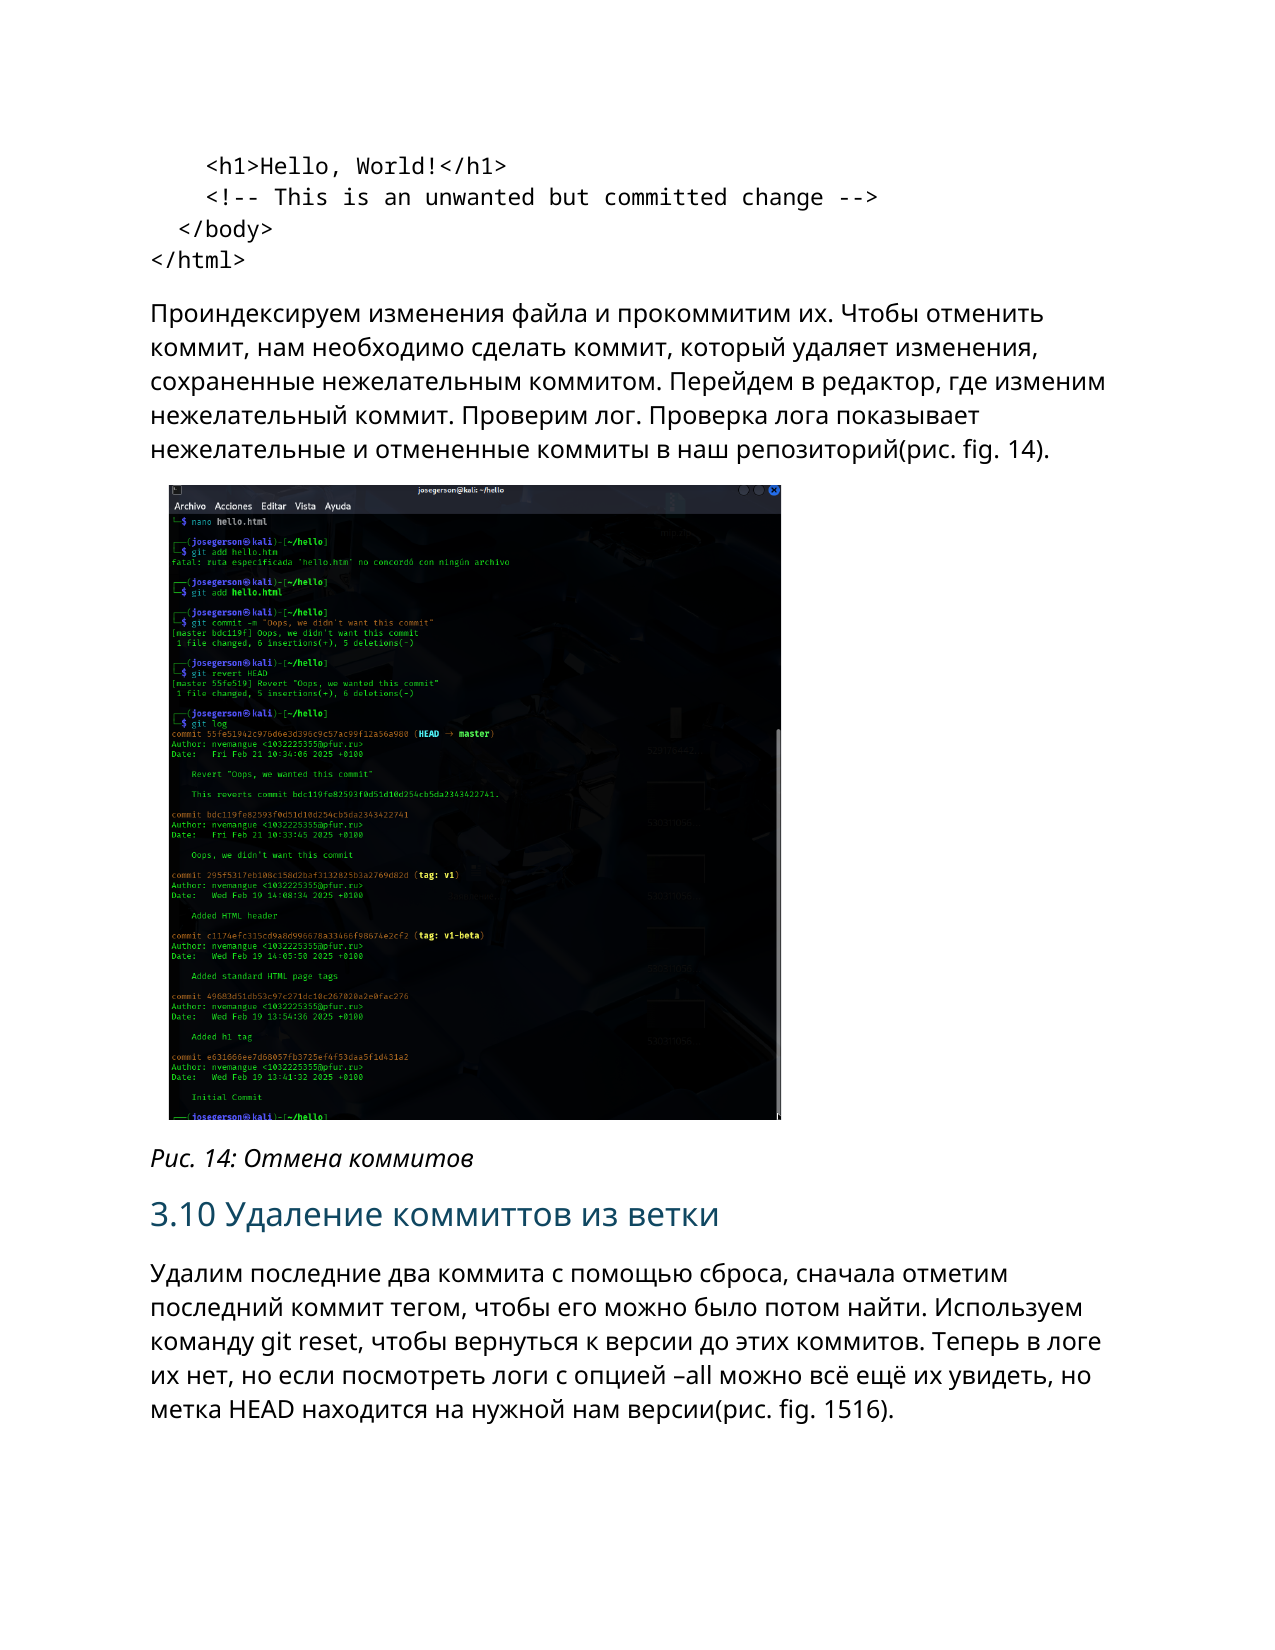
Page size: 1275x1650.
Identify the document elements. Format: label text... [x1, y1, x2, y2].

picture [168, 485, 782, 1120]
text Рис. 14: Отмена коммитов [150, 1140, 1125, 1174]
text Проиндексируем изменения файла и прокоммитим их. Чтобы отменить коммит, нам необходимо сделать коммит, который удаляет изменения, сохраненные нежелательным коммитом. Перейдем в редактор, где изменим нежелательный коммит. Проверим лог. Проверка лога показывает нежелательные и отмененные коммиты в наш репозиторий(рис. fig. 14). [150, 296, 1125, 466]
subtitle 3.10 Удаление коммиттов из ветки [150, 1191, 1125, 1236]
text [150, 150, 1125, 275]
text Удалим последние два коммита с помощью сброса, сначала отметим последний коммит тегом, чтобы его можно было потом найти. Используем команду git reset, чтобы вернуться к версии до этих коммитов. Теперь в логе их нет, но если посмотреть логи с опцией –all можно всё ещё их увидеть, но метка HEAD находится на нужной нам версии(рис. fig. 1516). [150, 1255, 1125, 1426]
